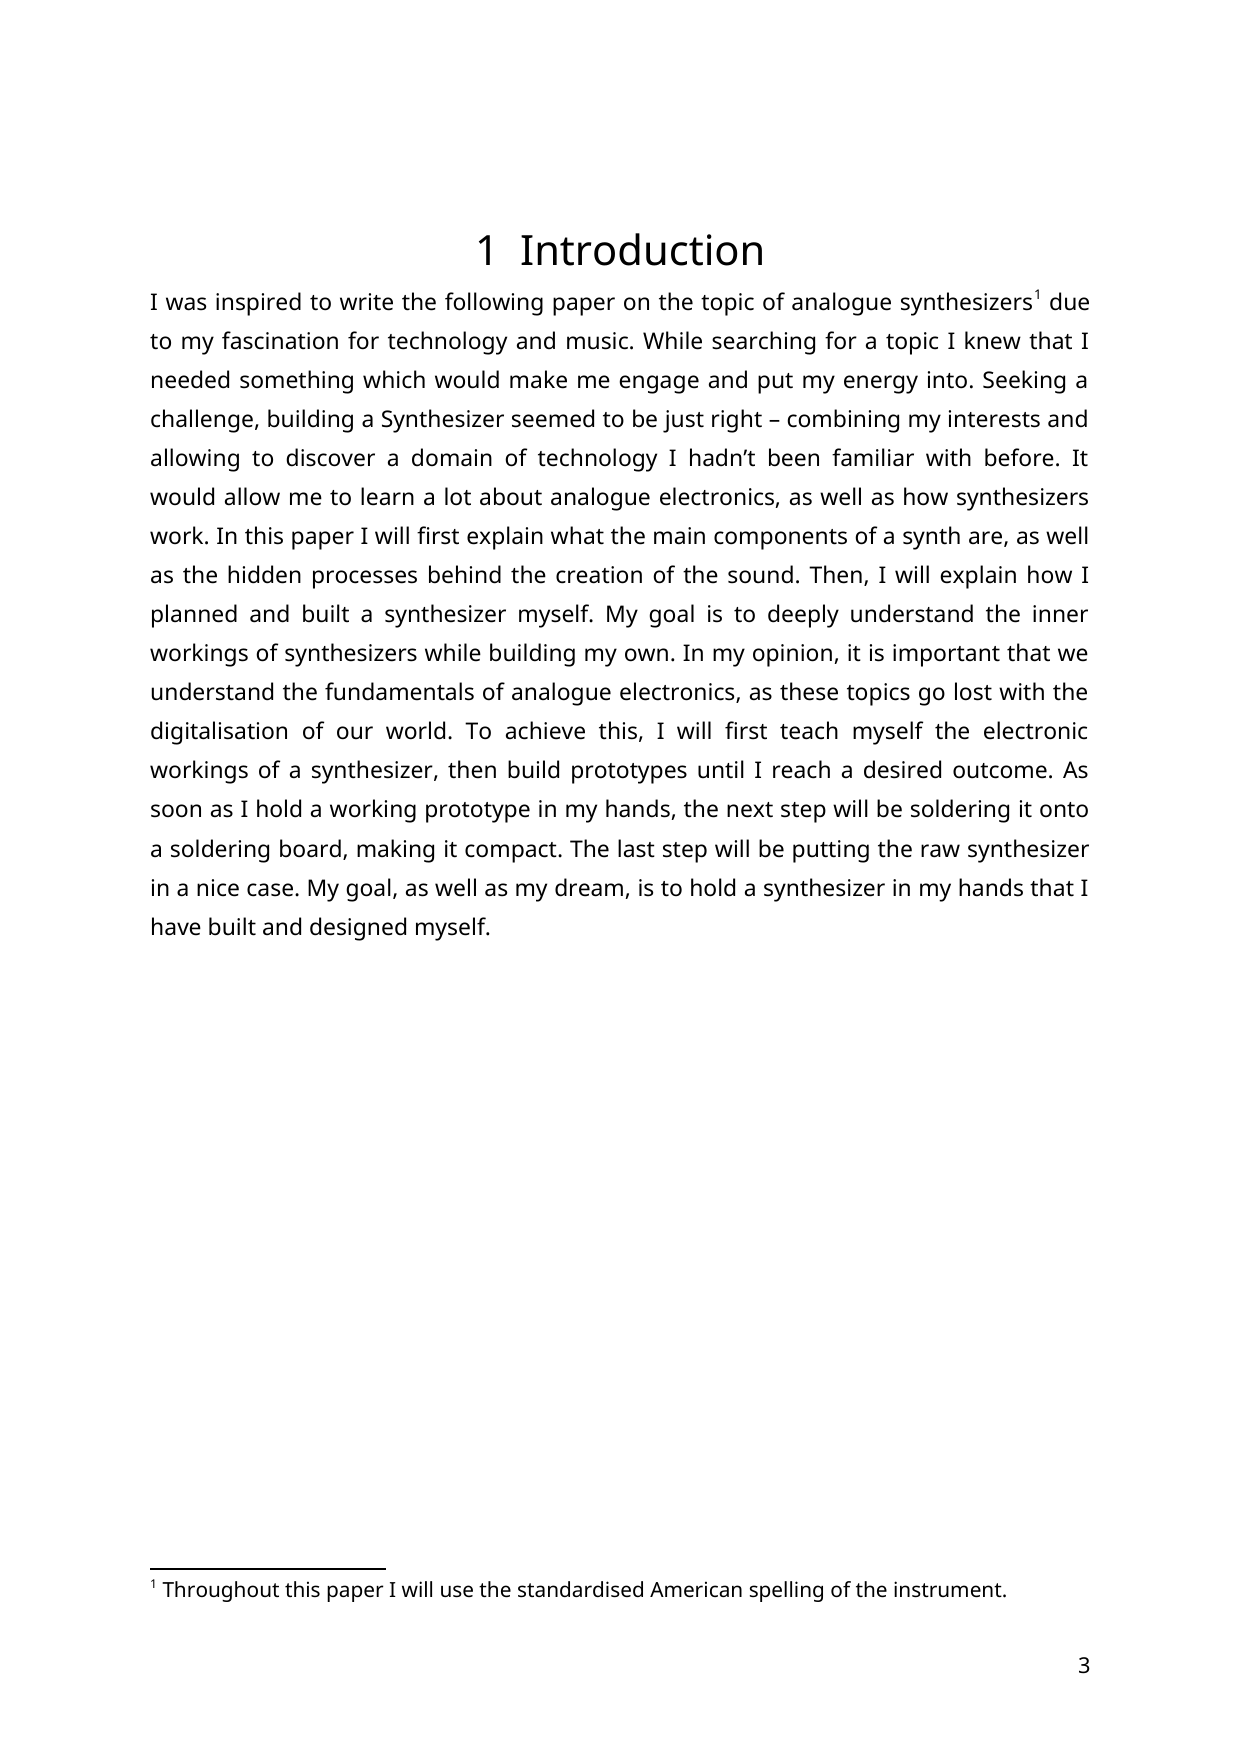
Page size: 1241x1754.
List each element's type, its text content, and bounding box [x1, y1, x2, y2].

text I was inspired to write the following paper on the topic of analogue synthesizers due to my fascination for technology and music. While searching for a topic I knew that I needed something which would make me engage and put my energy into. Seeking a challenge, building a Synthesizer seemed to be just right – combining my interests and allowing to discover a domain of technology I hadn’t been familiar with before. It would allow me to learn a lot about analogue electronics, as well as how synthesizers work. In this paper I will first explain what the main components of a synth are, as well as the hidden processes behind the creation of the sound. Then, I will explain how I planned and built a synthesizer myself. My goal is to deeply understand the inner workings of synthesizers while building my own. In my opinion, it is important that we understand the fundamentals of analogue electronics, as these topics go lost with the digitalisation of our world. To achieve this, I will first teach myself the electronic workings of a synthesizer, then build prototypes until I reach a desired outcome. As soon as I hold a working prototype in my hands, the next step will be soldering it onto a soldering board, making it compact. The last step will be putting the raw synthesizer in a nice case. My goal, as well as my dream, is to hold a synthesizer in my hands that I have built and designed myself. [150, 286, 1090, 942]
subtitle Introduction [150, 221, 1090, 277]
